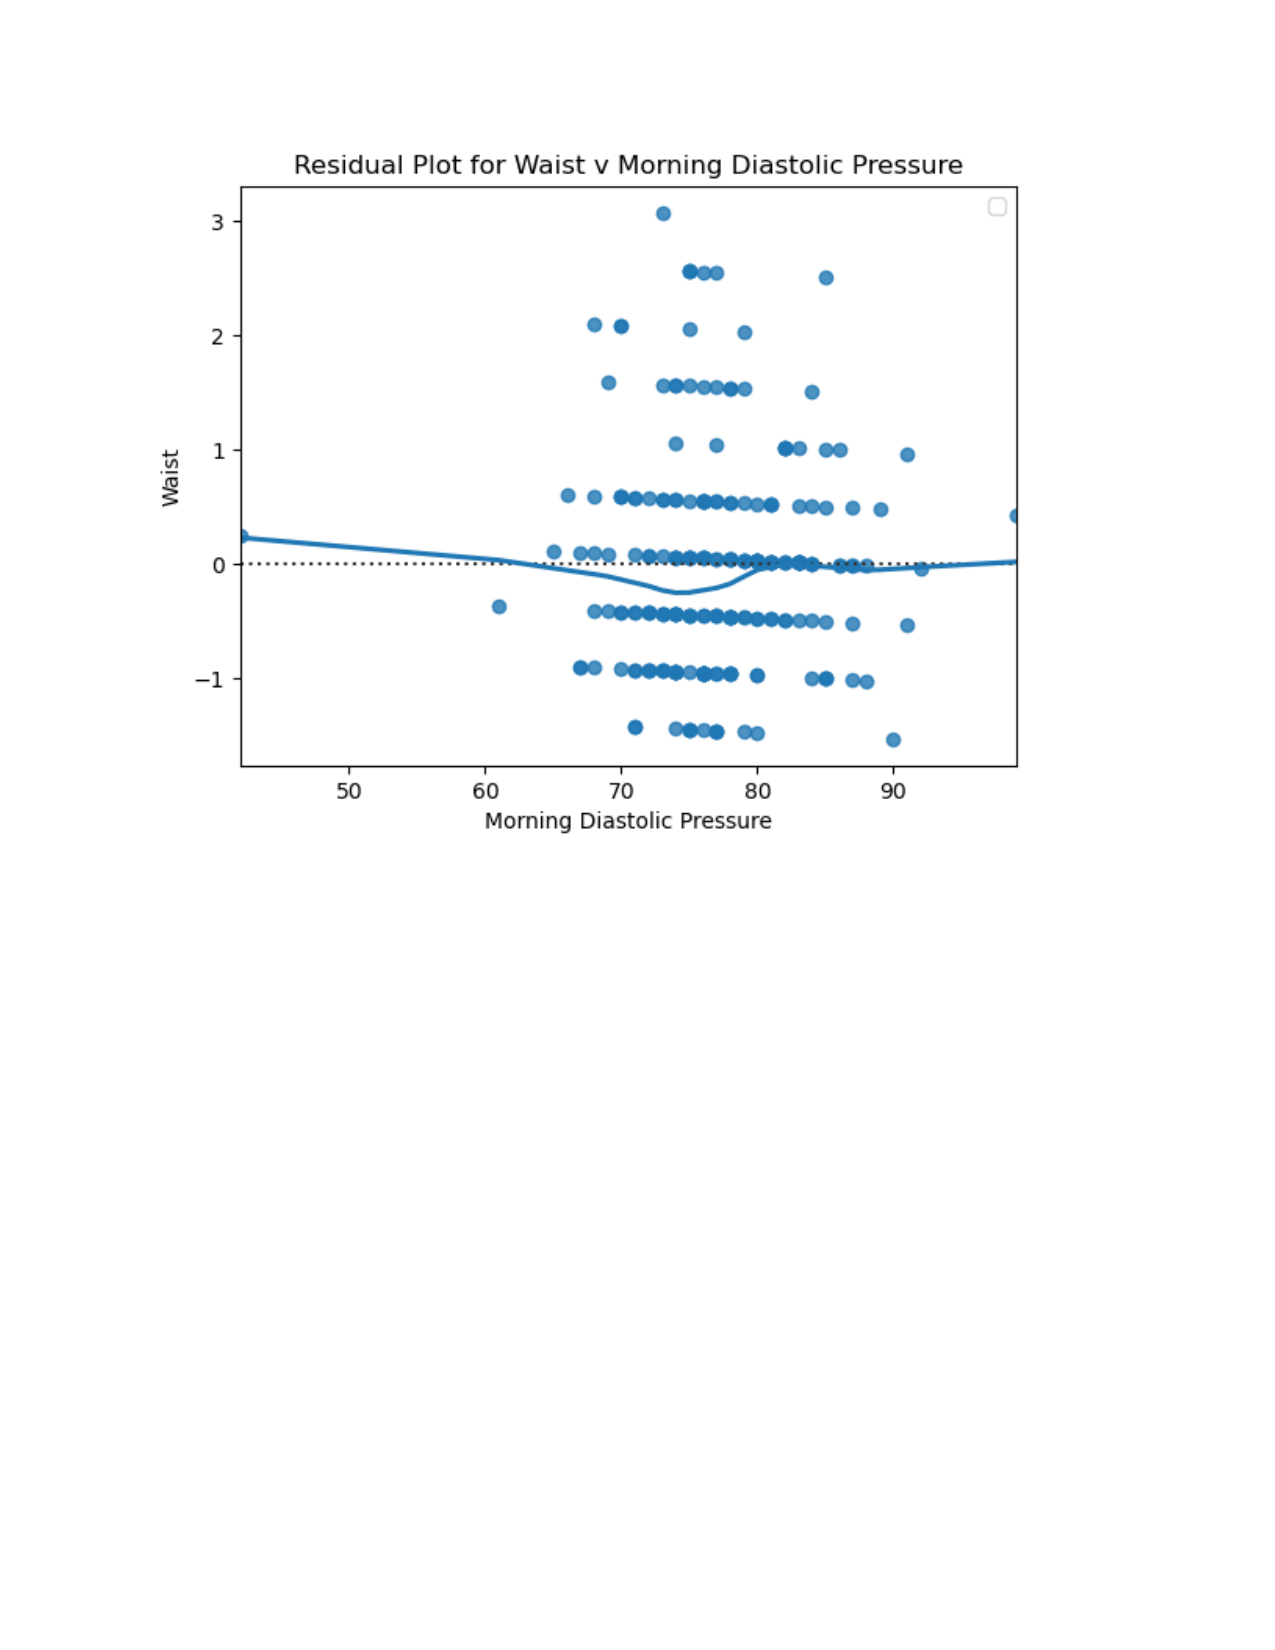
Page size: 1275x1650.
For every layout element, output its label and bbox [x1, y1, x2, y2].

picture [150, 150, 1025, 835]
